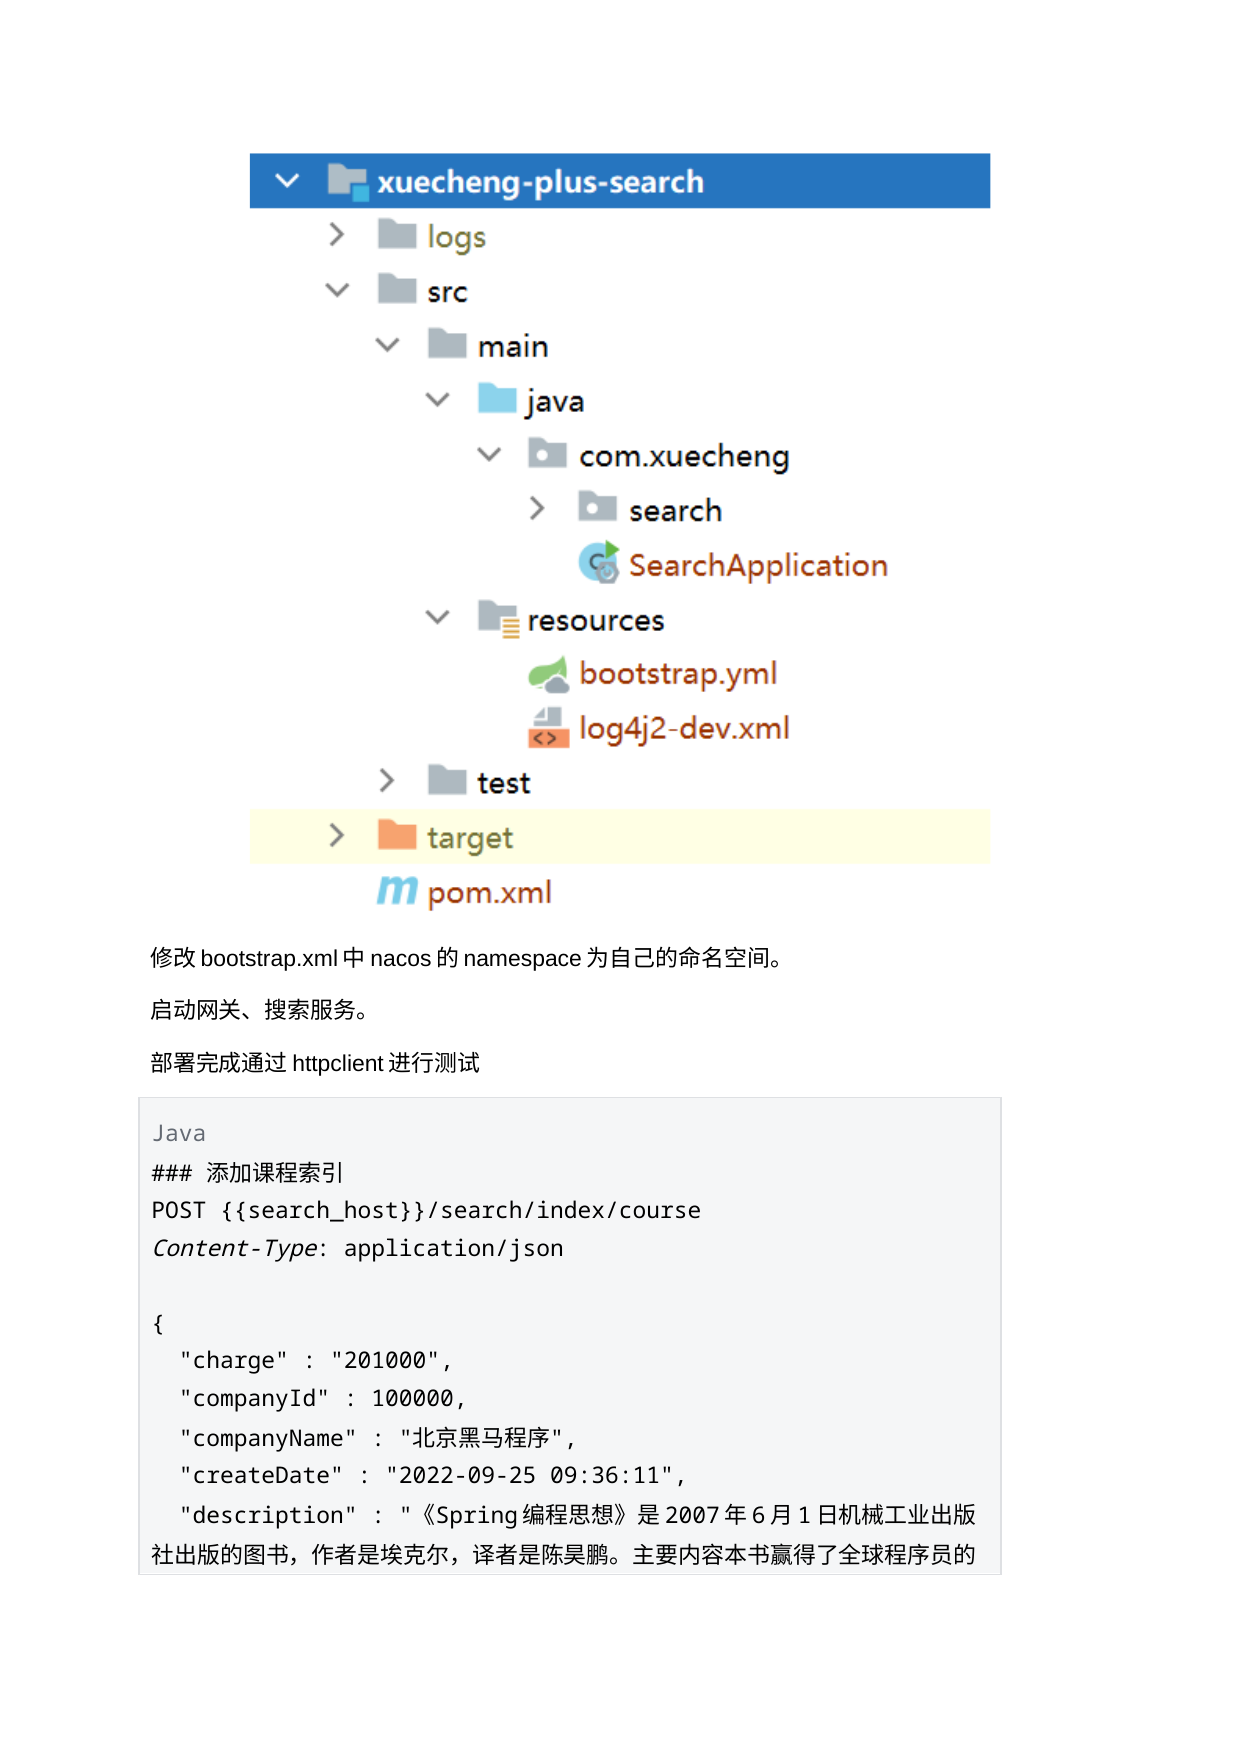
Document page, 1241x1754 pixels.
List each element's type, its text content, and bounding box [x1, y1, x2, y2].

text 修改bootstrap.xml中nacos的namespace为自己的命名空间。 [150, 940, 1090, 973]
text 启动网关、搜索服务。 [150, 992, 1090, 1025]
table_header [140, 1098, 1000, 1573]
picture [249, 150, 991, 922]
text 部署完成通过httpclient进行测试 [150, 1044, 1090, 1078]
